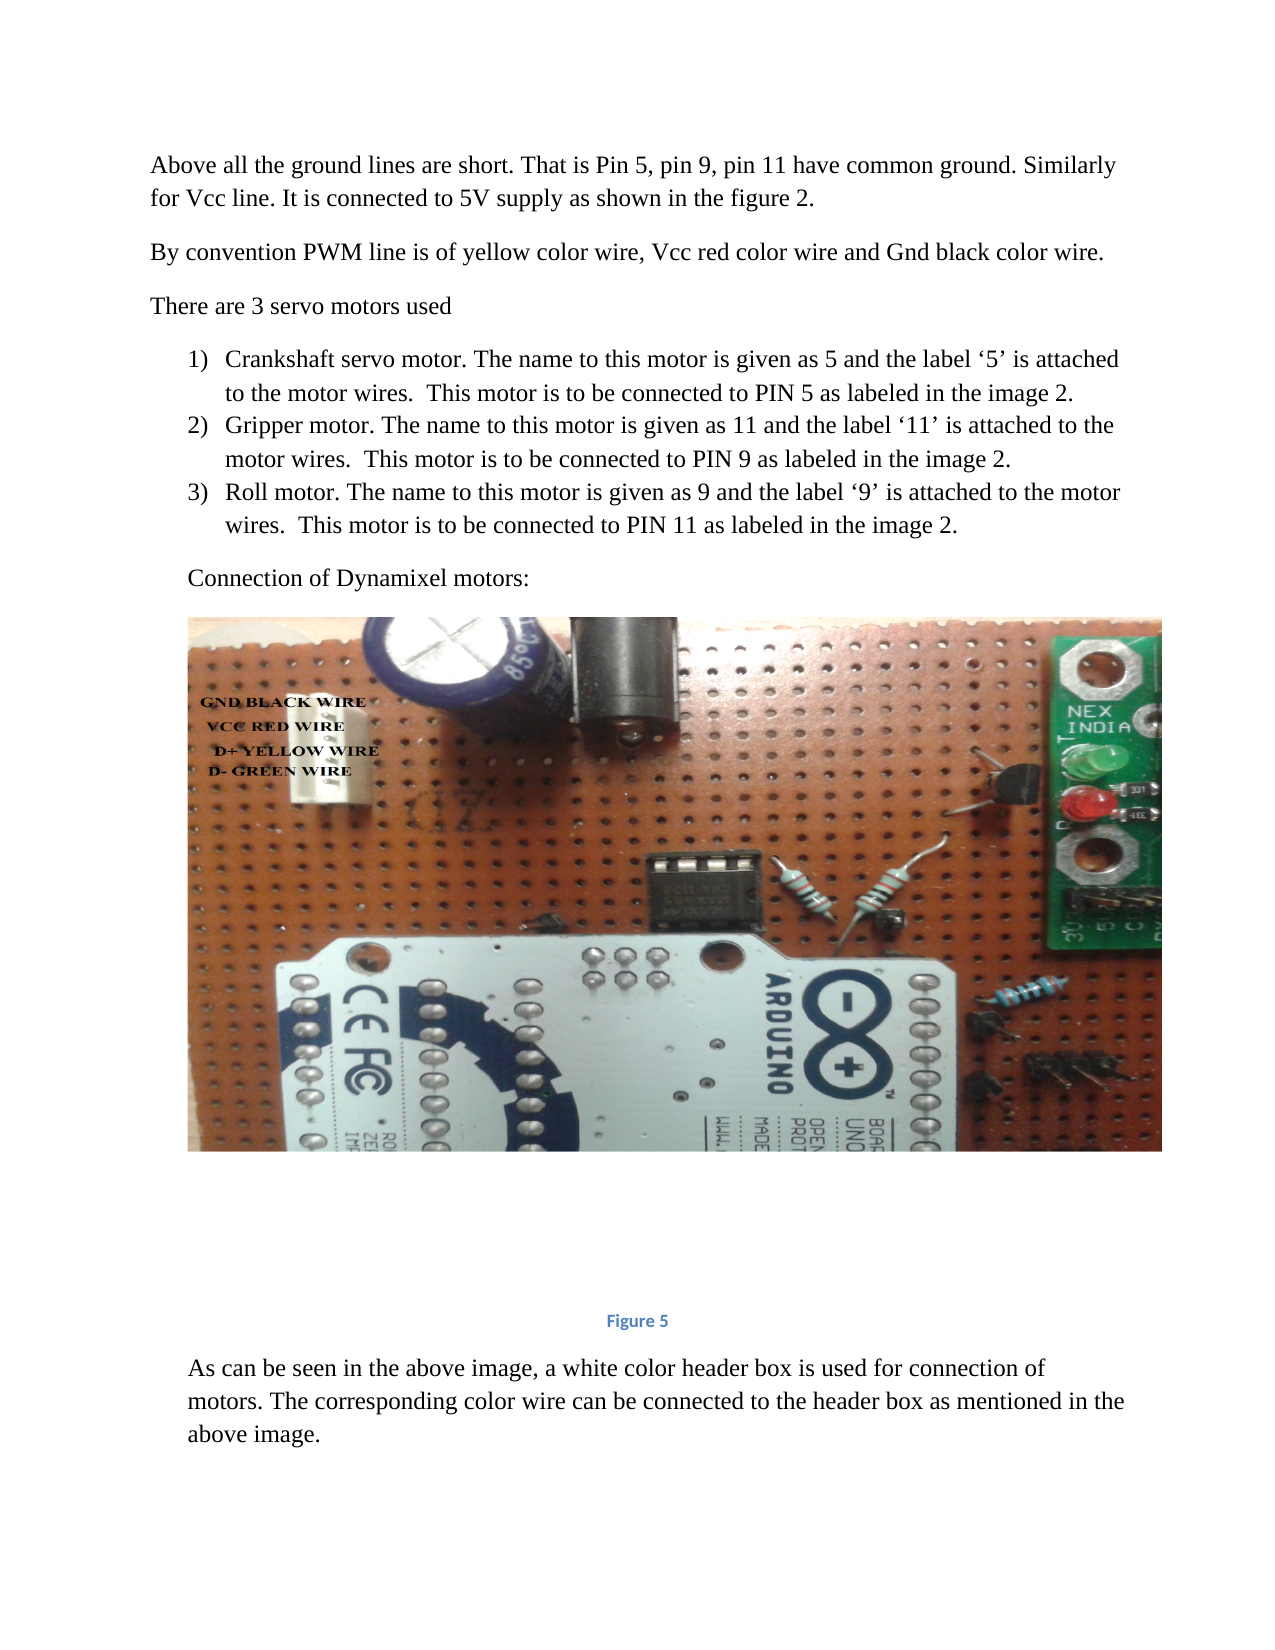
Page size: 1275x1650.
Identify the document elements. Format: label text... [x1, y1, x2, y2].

picture [187, 617, 1162, 1285]
list Crankshaft servo motor. The name to this motor is given as 5 and the label ‘5’ is attached to the motor wires. This motor is to be connected to PIN 5 as labeled in the image 2. [187, 344, 1125, 406]
text As can be seen in the above image, a white color header box is used for connection of motors. The corresponding color wire can be connected to the header box as mentioned in the above image. [187, 1353, 1125, 1448]
text Connection of Dynamixel motors: [187, 563, 1125, 592]
list Gripper motor. The name to this motor is given as 11 and the label ‘11’ is attached to the motor wires. This motor is to be connected to PIN 9 as labeled in the image 2. [187, 411, 1125, 472]
text Above all the ground lines are short. That is Pin 5, pin 9, pin 11 have common ground. Similarly for Vcc line. It is connected to 5V supply as shown in the figure 2. [150, 150, 1125, 212]
text There are 3 servo motors used [150, 291, 1125, 319]
list Roll motor. The name to this motor is given as 9 and the label ‘9’ is attached to the motor wires. This motor is to be connected to PIN 11 as labeled in the image 2. [187, 477, 1125, 538]
text By convention PWM line is of yellow color wire, Vcc red color wire and Gnd black color wire. [150, 237, 1125, 266]
